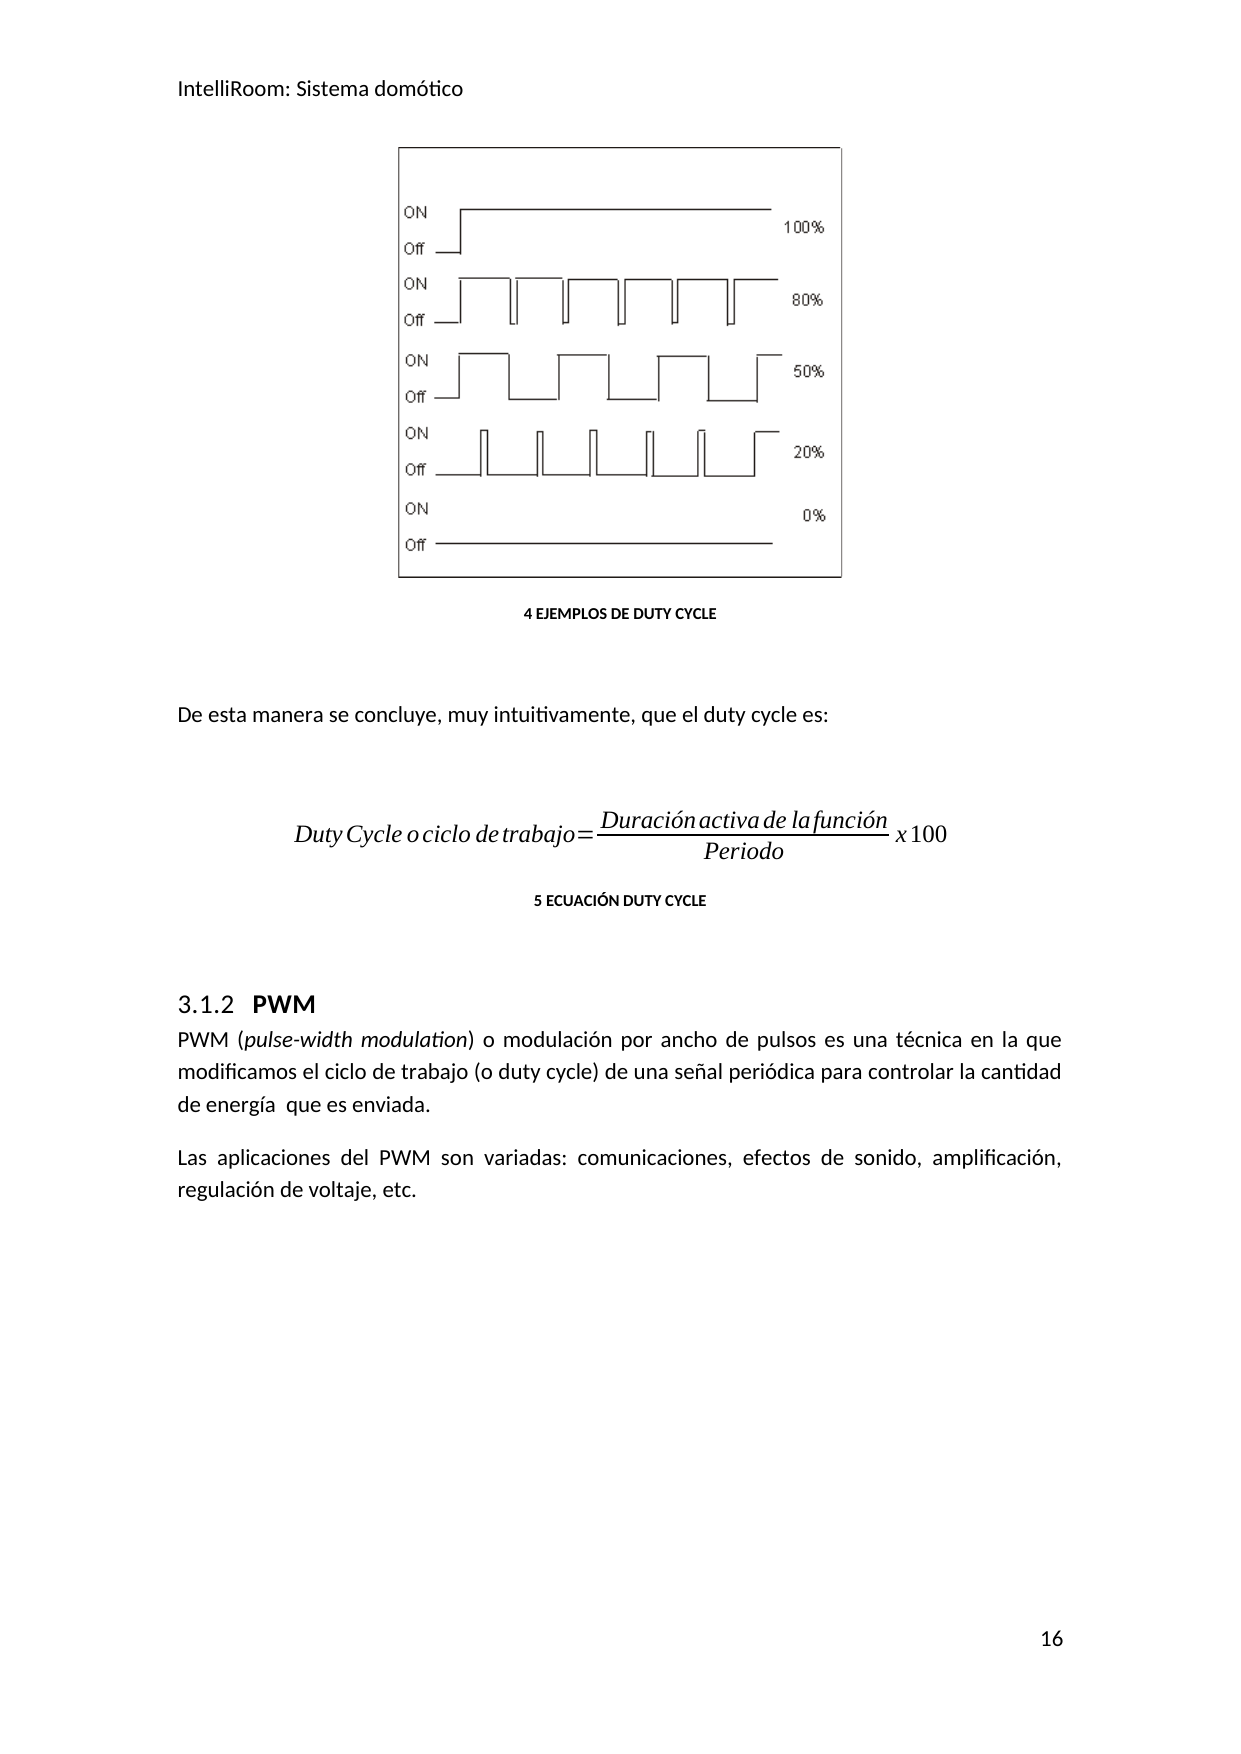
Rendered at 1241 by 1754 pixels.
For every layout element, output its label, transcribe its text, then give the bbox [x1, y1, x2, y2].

text PWM (pulse-width modulation) o modulación por ancho de pulsos es una técnica en la que modificamos el ciclo de trabajo (o duty cycle) de una señal periódica para controlar la cantidad de energía que es enviada. [177, 1025, 1063, 1118]
text Las aplicaciones del PWM son variadas: comunicaciones, efectos de sonido, amplificación, regulación de voltaje, etc. [177, 1143, 1063, 1203]
picture [398, 147, 843, 578]
text 5 Ecuación Duty cycle [177, 890, 1063, 911]
text 4 Ejemplos de Duty cycle [177, 603, 1063, 623]
subtitle PWM [177, 987, 1063, 1020]
text De esta manera se concluye, muy intuitivamente, que el duty cycle es: [177, 700, 1063, 728]
